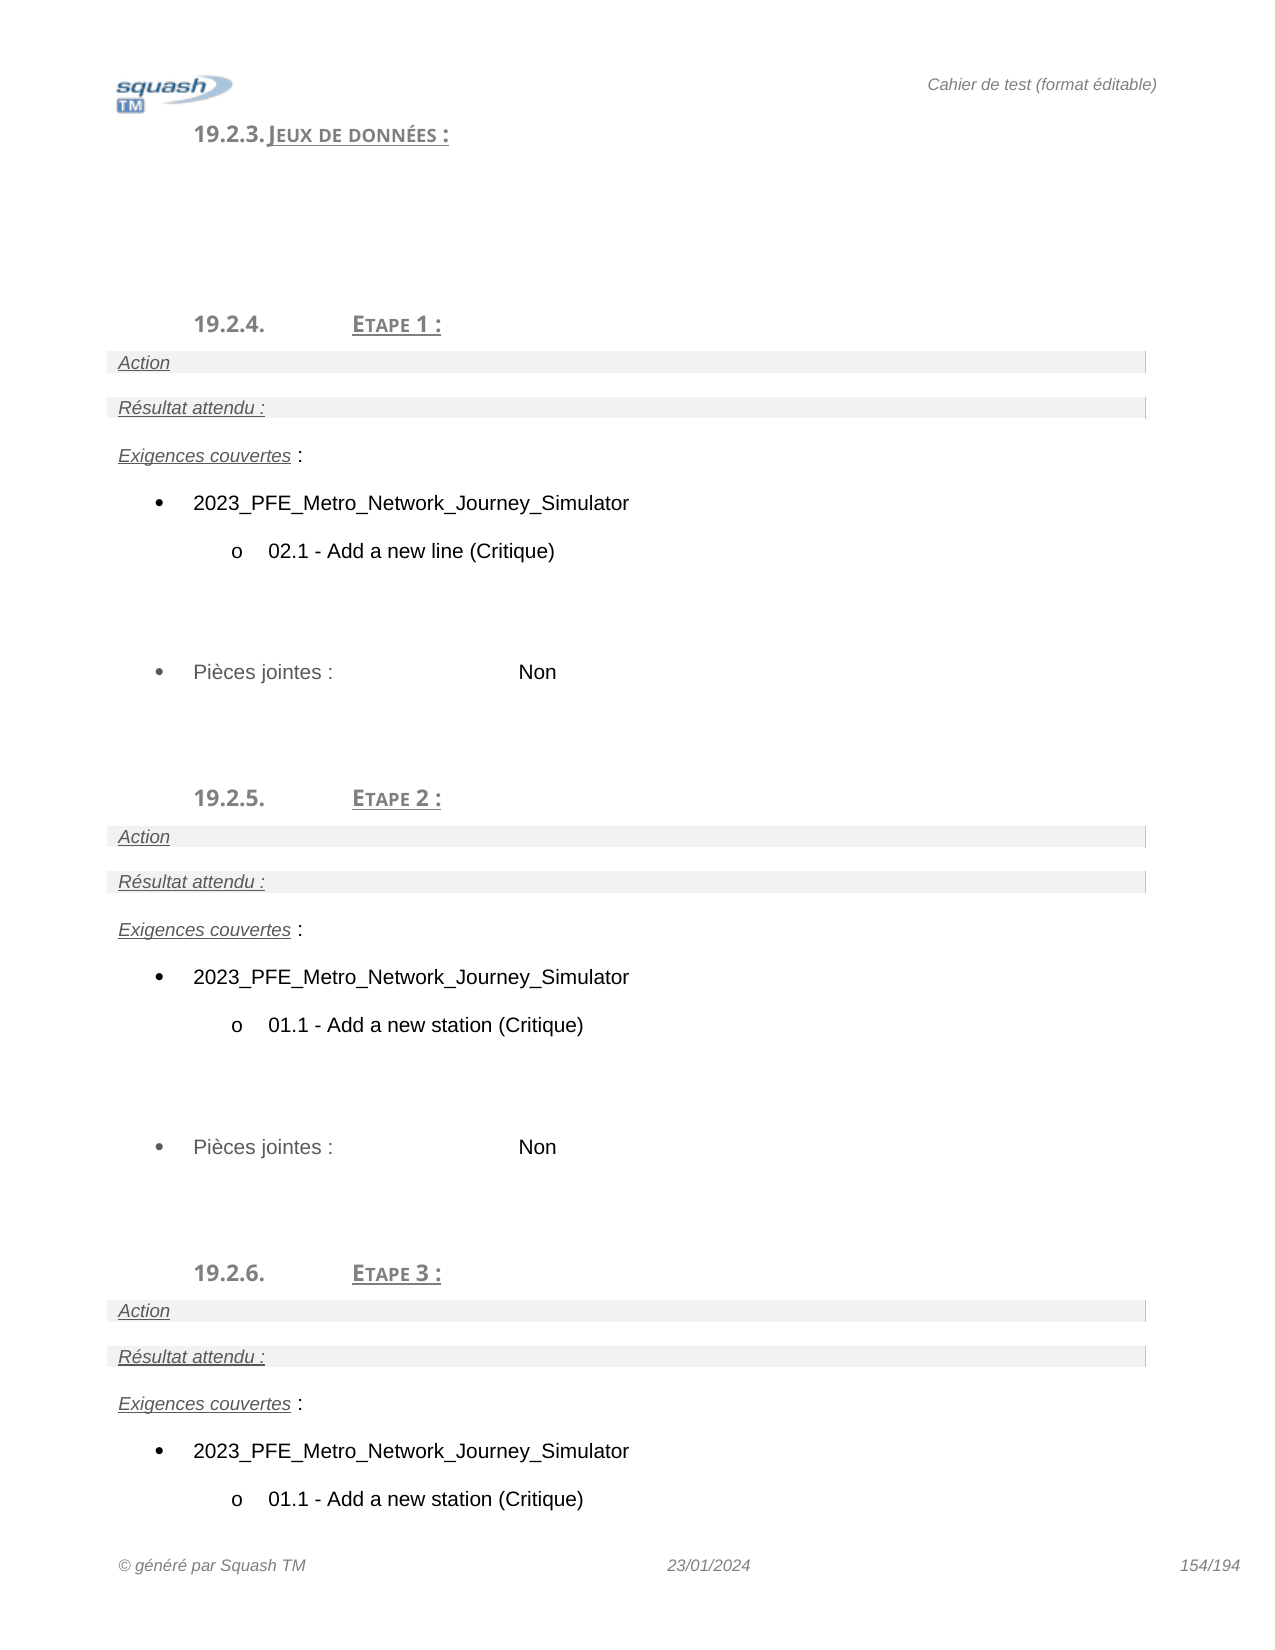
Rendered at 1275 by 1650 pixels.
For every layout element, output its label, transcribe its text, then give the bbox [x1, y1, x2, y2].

subtitle Jeux de données : [193, 118, 1157, 149]
list 2023_PFE_Metro_Network_Journey_Simulator [156, 1439, 1157, 1463]
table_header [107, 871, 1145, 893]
subtitle Etape 1 : [193, 308, 1157, 339]
picture [111, 69, 237, 117]
list 2023_PFE_Metro_Network_Journey_Simulator [156, 965, 1157, 989]
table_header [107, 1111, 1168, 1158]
list 02.1 - Add a new line (Critique) [231, 538, 1157, 564]
subtitle Etape 3 : [193, 1256, 1157, 1288]
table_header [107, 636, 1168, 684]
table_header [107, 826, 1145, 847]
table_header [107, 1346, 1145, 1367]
list 01.1 - Add a new station (Critique) [231, 1487, 1157, 1513]
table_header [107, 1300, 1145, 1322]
list 01.1 - Add a new station (Critique) [231, 1013, 1157, 1039]
text Exigences couvertes : [118, 442, 1157, 466]
text Exigences couvertes : [118, 1391, 1157, 1415]
list 2023_PFE_Metro_Network_Journey_Simulator [156, 490, 1157, 514]
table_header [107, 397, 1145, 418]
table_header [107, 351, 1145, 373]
subtitle Etape 2 : [193, 782, 1157, 813]
text Exigences couvertes : [118, 917, 1157, 941]
